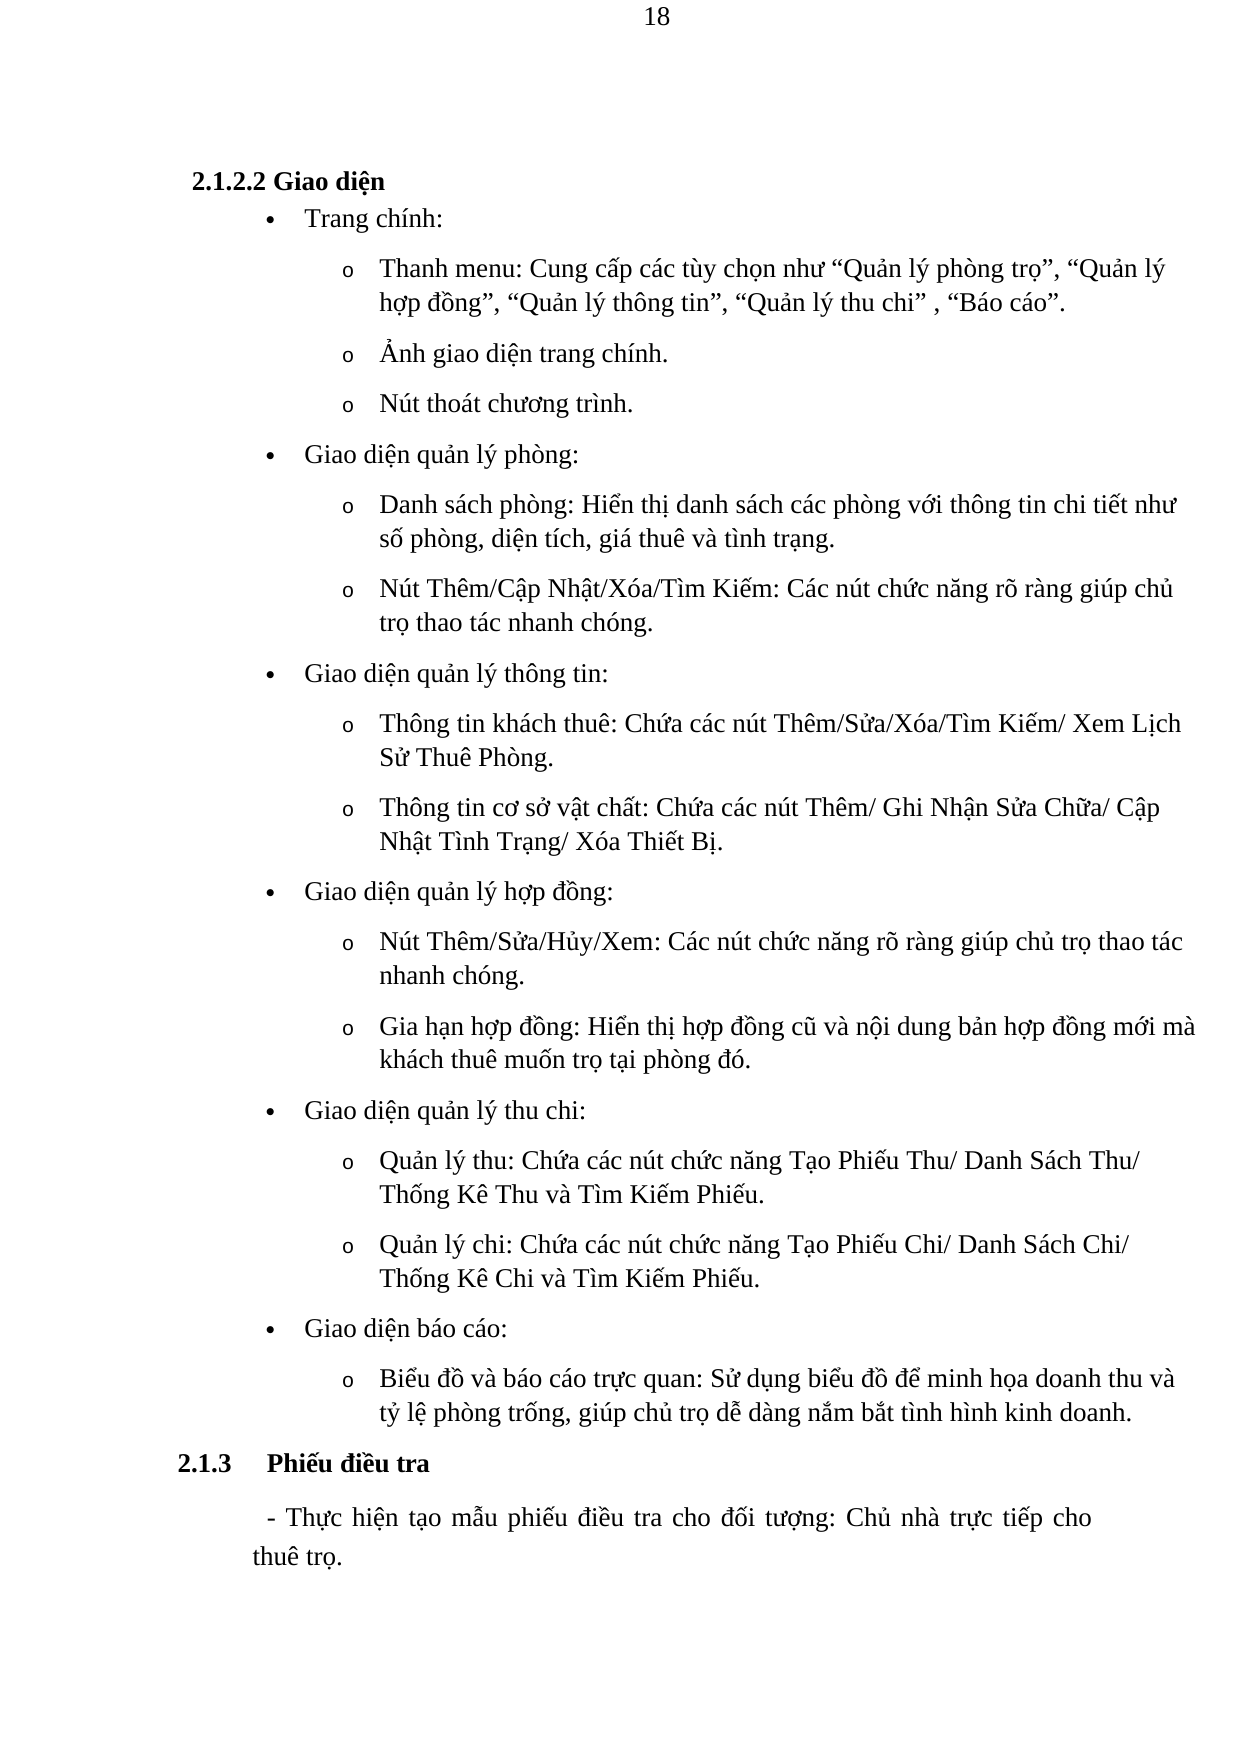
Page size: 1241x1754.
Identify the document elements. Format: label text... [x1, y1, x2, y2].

list Giao diện quản lý hợp đồng: [267, 875, 1196, 906]
list Gia hạn hợp đồng: Hiển thị hợp đồng cũ và nội dung bản hợp đồng mới mà khách thuê muốn trọ tại phòng đó. [342, 1009, 1196, 1075]
list Danh sách phòng: Hiển thị danh sách các phòng với thông tin chi tiết như số phòng, diện tích, giá thuê và tình trạng. [342, 488, 1196, 553]
list Biểu đồ và báo cáo trực quan: Sử dụng biểu đồ để minh họa doanh thu và tỷ lệ phòng trống, giúp chủ trọ dễ dàng nắm bắt tình hình kinh doanh. [342, 1362, 1196, 1428]
list Quản lý chi: Chứa các nút chức năng Tạo Phiếu Chi/ Danh Sách Chi/ Thống Kê Chi và Tìm Kiếm Phiếu. [342, 1228, 1196, 1293]
list Thông tin cơ sở vật chất: Chứa các nút Thêm/ Ghi Nhận Sửa Chữa/ Cập Nhật Tình Trạng/ Xóa Thiết Bị. [342, 791, 1196, 856]
list Nút Thêm/Cập Nhật/Xóa/Tìm Kiếm: Các nút chức năng rõ ràng giúp chủ trọ thao tác nhanh chóng. [342, 572, 1196, 638]
list Giao diện quản lý thu chi: [267, 1094, 1196, 1125]
list Giao diện quản lý thông tin: [267, 657, 1196, 688]
list Giao diện báo cáo: [267, 1312, 1196, 1343]
list Giao diện quản lý phòng: [267, 438, 1196, 469]
list Ảnh giao diện trang chính. [342, 337, 1196, 368]
list Nút Thêm/Sửa/Hủy/Xem: Các nút chức năng rõ ràng giúp chủ trọ thao tác nhanh chóng. [342, 925, 1196, 991]
subtitle 2.1.2.2 Giao diện [117, 164, 1196, 196]
list Trang chính: [267, 202, 1196, 233]
list Thông tin khách thuê: Chứa các nút Thêm/Sửa/Xóa/Tìm Kiếm/ Xem Lịch Sử Thuê Phòng. [342, 707, 1196, 772]
list Nút thoát chương trình. [342, 387, 1196, 419]
list Thanh menu: Cung cấp các tùy chọn như “Quản lý phòng trọ”, “Quản lý hợp đồng”, “Quản lý thông tin”, “Quản lý thu chi” , “Báo cáo”. [342, 252, 1196, 318]
subtitle 2.1.3 Phiếu điều tra [117, 1447, 1196, 1478]
list Quản lý thu: Chứa các nút chức năng Tạo Phiếu Thu/ Danh Sách Thu/ Thống Kê Thu và Tìm Kiếm Phiếu. [342, 1144, 1196, 1209]
text - Thực hiện tạo mẫu phiếu điều tra cho đối tượng: Chủ nhà trực tiếp cho thuê trọ. [252, 1501, 1092, 1571]
